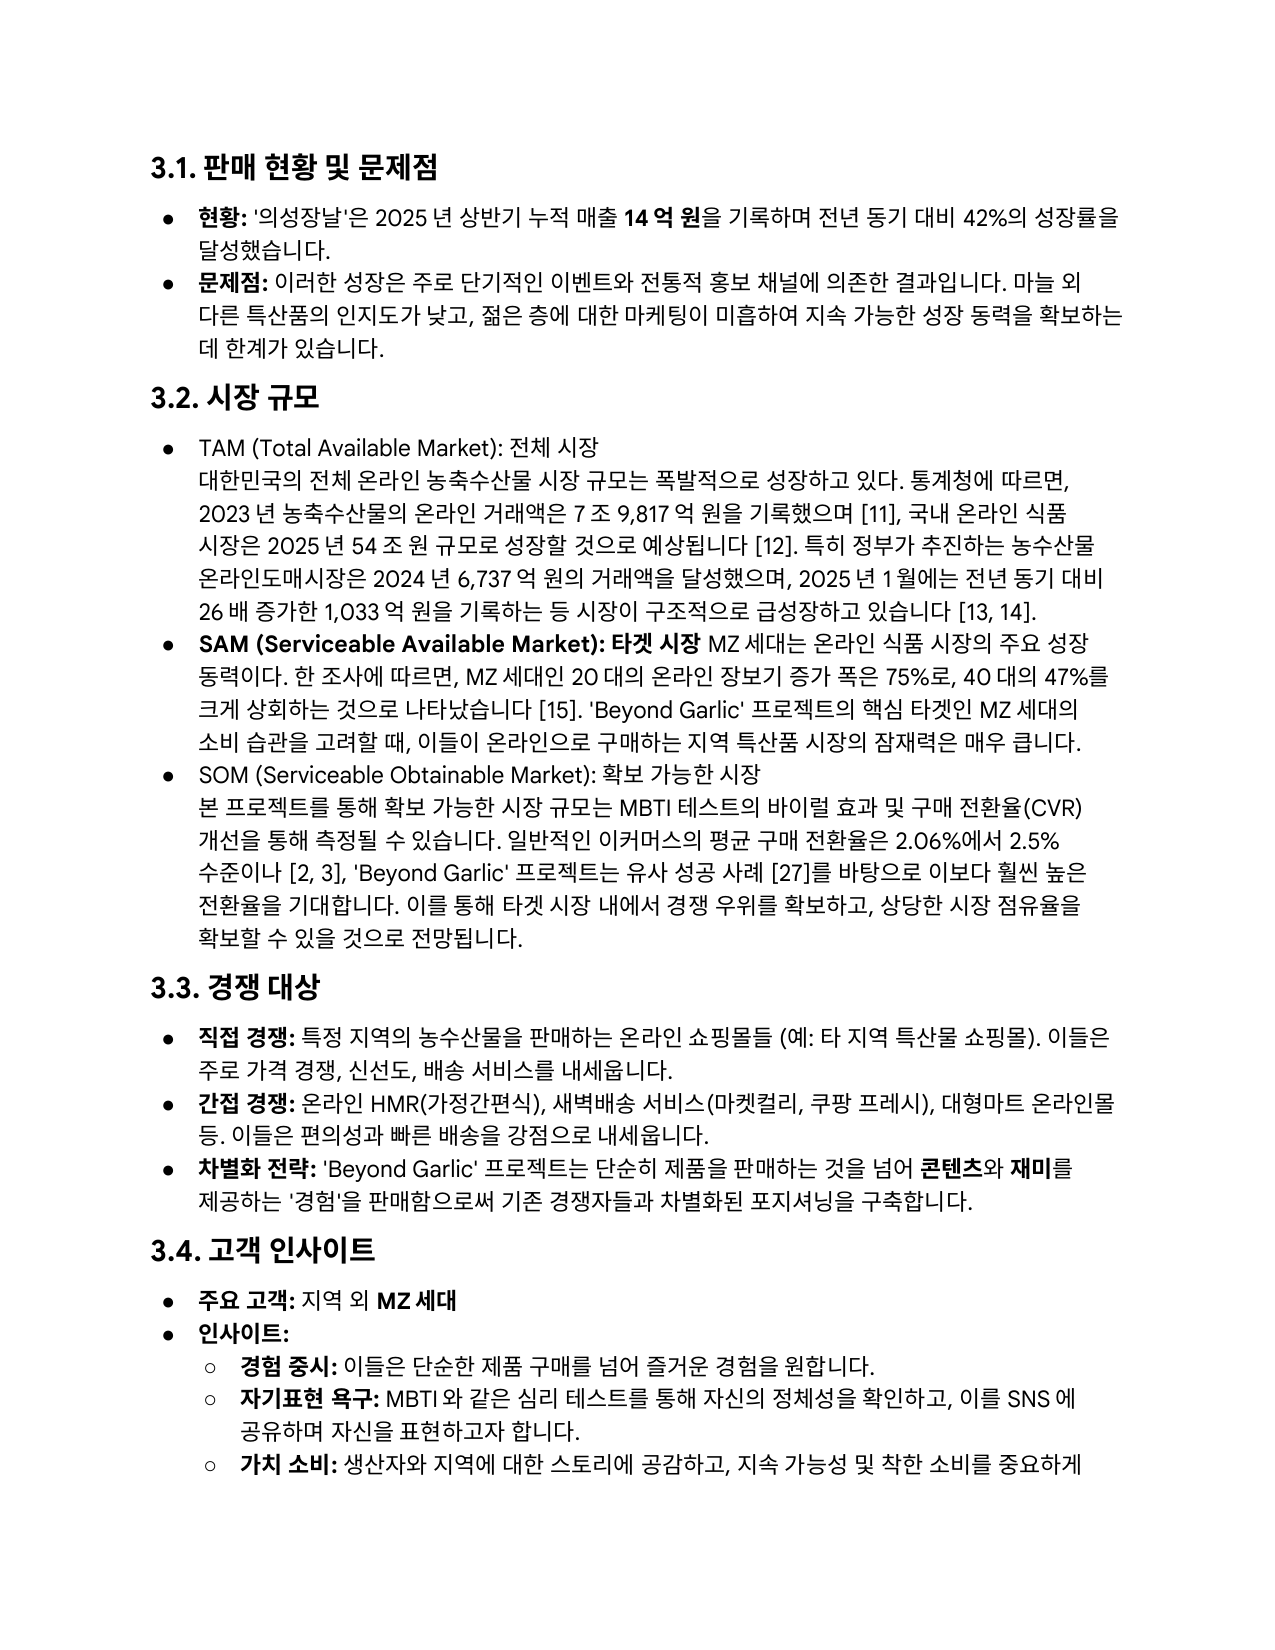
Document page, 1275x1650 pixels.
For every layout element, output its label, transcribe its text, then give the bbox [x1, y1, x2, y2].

subtitle 3.2. 시장 규모 [150, 380, 1125, 417]
list 차별화 전략: 'Beyond Garlic' 프로젝트는 단순히 제품을 판매하는 것을 넘어 콘텐츠와 재미를 제공하는 '경험'을 판매함으로써 기존 경쟁자들과 차별화된 포지셔닝을 구축합니다. [161, 1155, 1125, 1217]
subtitle 3.1. 판매 현황 및 문제점 [150, 150, 1125, 187]
list 경험 중시: 이들은 단순한 제품 구매를 넘어 즐거운 경험을 원합니다. [203, 1353, 1125, 1381]
subtitle 3.4. 고객 인사이트 [150, 1233, 1125, 1270]
list 현황: '의성장날'은 2025년 상반기 누적 매출 14억 원을 기록하며 전년 동기 대비 42%의 성장률을 달성했습니다. [161, 204, 1125, 266]
list SAM (Serviceable Available Market): 타겟 시장 MZ세대는 온라인 식품 시장의 주요 성장 동력이다. 한 조사에 따르면, MZ세대인 20대의 온라인 장보기 증가 폭은 75%로, 40대의 47%를 크게 상회하는 것으로 나타났습니다 [15]. 'Beyond Garlic' 프로젝트의 핵심 타겟인 MZ세대의 소비 습관을 고려할 때, 이들이 온라인으로 구매하는 지역 특산품 시장의 잠재력은 매우 큽니다. [161, 631, 1125, 757]
list 자기표현 욕구: MBTI와 같은 심리 테스트를 통해 자신의 정체성을 확인하고, 이를 SNS에 공유하며 자신을 표현하고자 합니다. [203, 1385, 1125, 1447]
subtitle 3.3. 경쟁 대상 [150, 970, 1125, 1007]
list 주요 고객: 지역 외 MZ세대 [161, 1287, 1125, 1316]
list TAM (Total Available Market): 전체 시장 대한민국의 전체 온라인 농축수산물 시장 규모는 폭발적으로 성장하고 있다. 통계청에 따르면, 2023년 농축수산물의 온라인 거래액은 7조 9,817억 원을 기록했으며 [11], 국내 온라인 식품 시장은 2025년 54조 원 규모로 성장할 것으로 예상됩니다 [12]. 특히 정부가 추진하는 농수산물 온라인도매시장은 2024년 6,737억 원의 거래액을 달성했으며, 2025년 1월에는 전년 동기 대비 26배 증가한 1,033억 원을 기록하는 등 시장이 구조적으로 급성장하고 있습니다 [13, 14]. [161, 434, 1125, 627]
list SOM (Serviceable Obtainable Market): 확보 가능한 시장 본 프로젝트를 통해 확보 가능한 시장 규모는 MBTI 테스트의 바이럴 효과 및 구매 전환율(CVR) 개선을 통해 측정될 수 있습니다. 일반적인 이커머스의 평균 구매 전환율은 2.06%에서 2.5% 수준이나 [2, 3], 'Beyond Garlic' 프로젝트는 유사 성공 사례 [27]를 바탕으로 이보다 훨씬 높은 전환율을 기대합니다. 이를 통해 타겟 시장 내에서 경쟁 우위를 확보하고, 상당한 시장 점유율을 확보할 수 있을 것으로 전망됩니다. [161, 761, 1125, 954]
list 인사이트: [161, 1320, 1125, 1349]
list 간접 경쟁: 온라인 HMR(가정간편식), 새벽배송 서비스(마켓컬리, 쿠팡 프레시), 대형마트 온라인몰 등. 이들은 편의성과 빠른 배송을 강점으로 내세웁니다. [161, 1090, 1125, 1151]
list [203, 1451, 1125, 1479]
list 문제점: 이러한 성장은 주로 단기적인 이벤트와 전통적 홍보 채널에 의존한 결과입니다. 마늘 외 다른 특산품의 인지도가 낮고, 젊은 층에 대한 마케팅이 미흡하여 지속 가능한 성장 동력을 확보하는 데 한계가 있습니다. [161, 269, 1125, 364]
list 직접 경쟁: 특정 지역의 농수산물을 판매하는 온라인 쇼핑몰들 (예: 타 지역 특산물 쇼핑몰). 이들은 주로 가격 경쟁, 신선도, 배송 서비스를 내세웁니다. [161, 1024, 1125, 1086]
